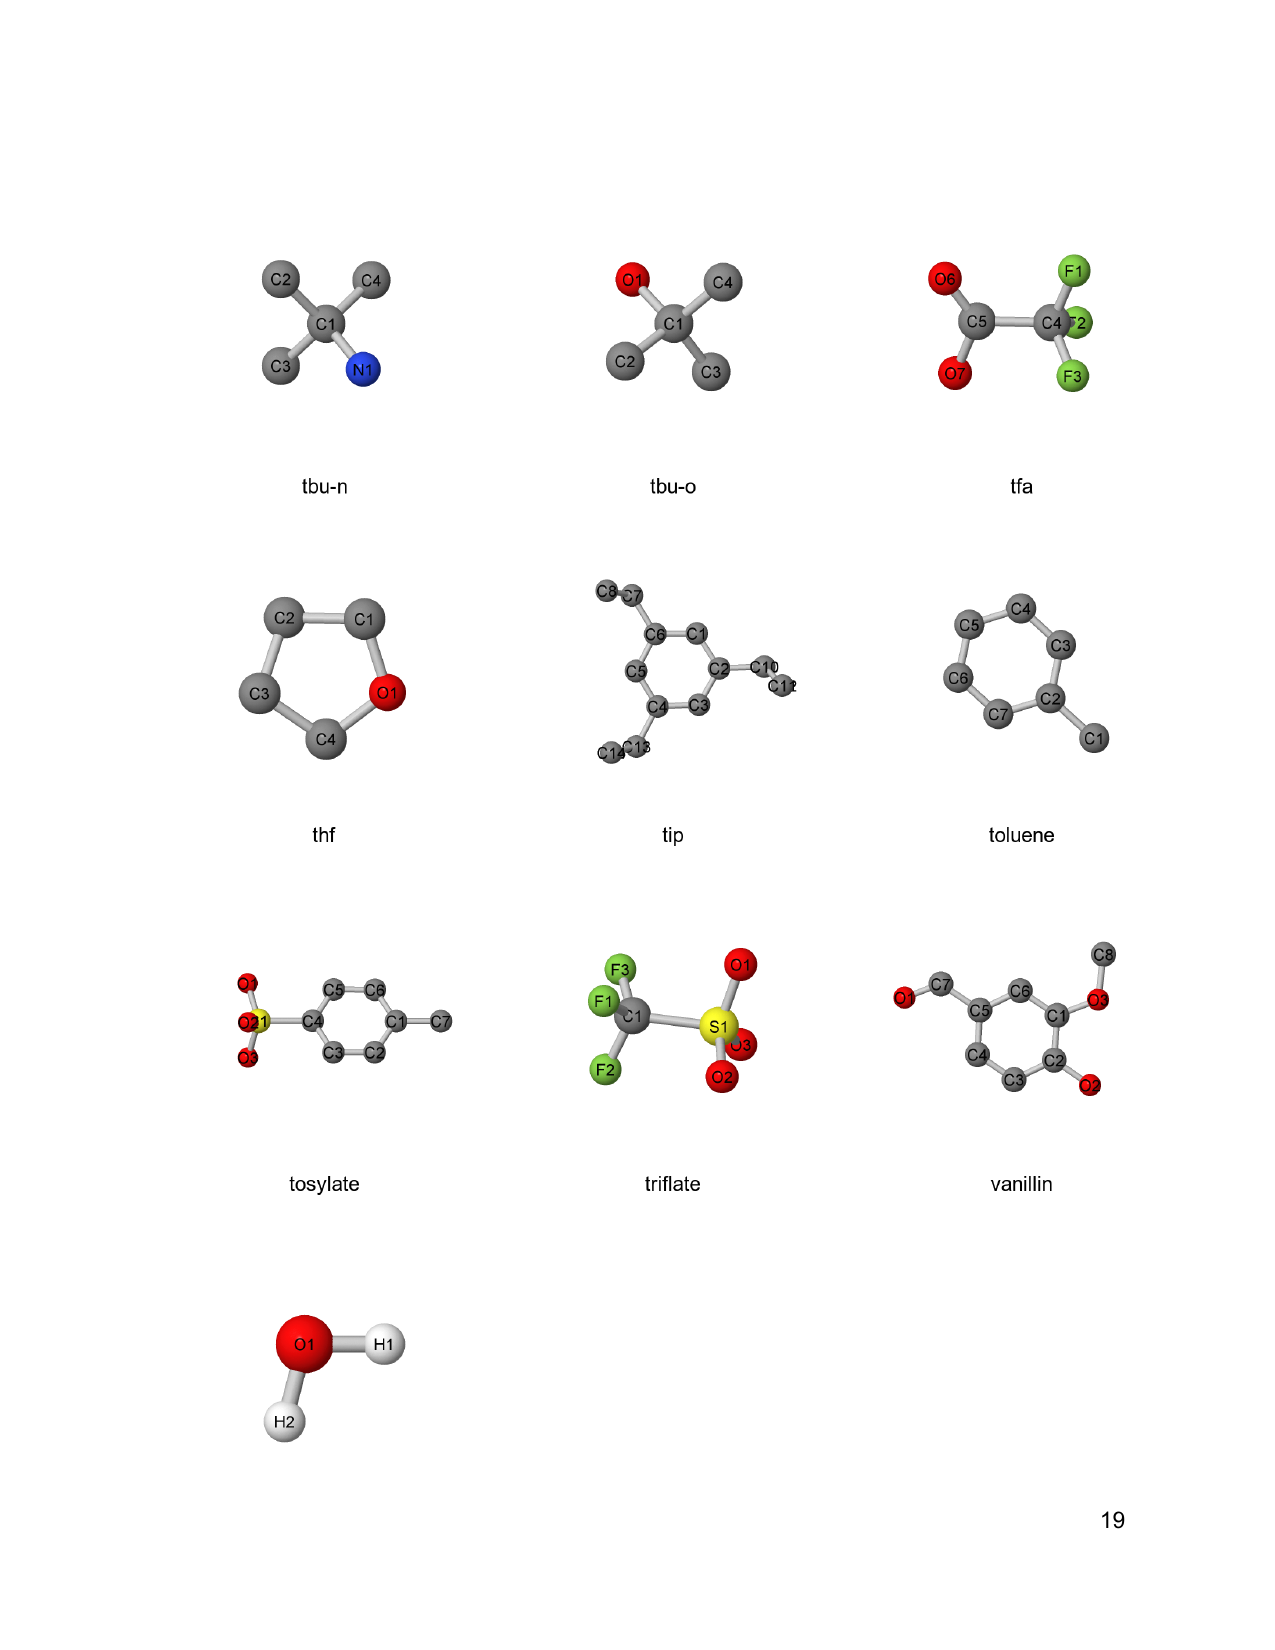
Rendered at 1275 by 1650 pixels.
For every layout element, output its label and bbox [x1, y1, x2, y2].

picture [150, 150, 1196, 1501]
